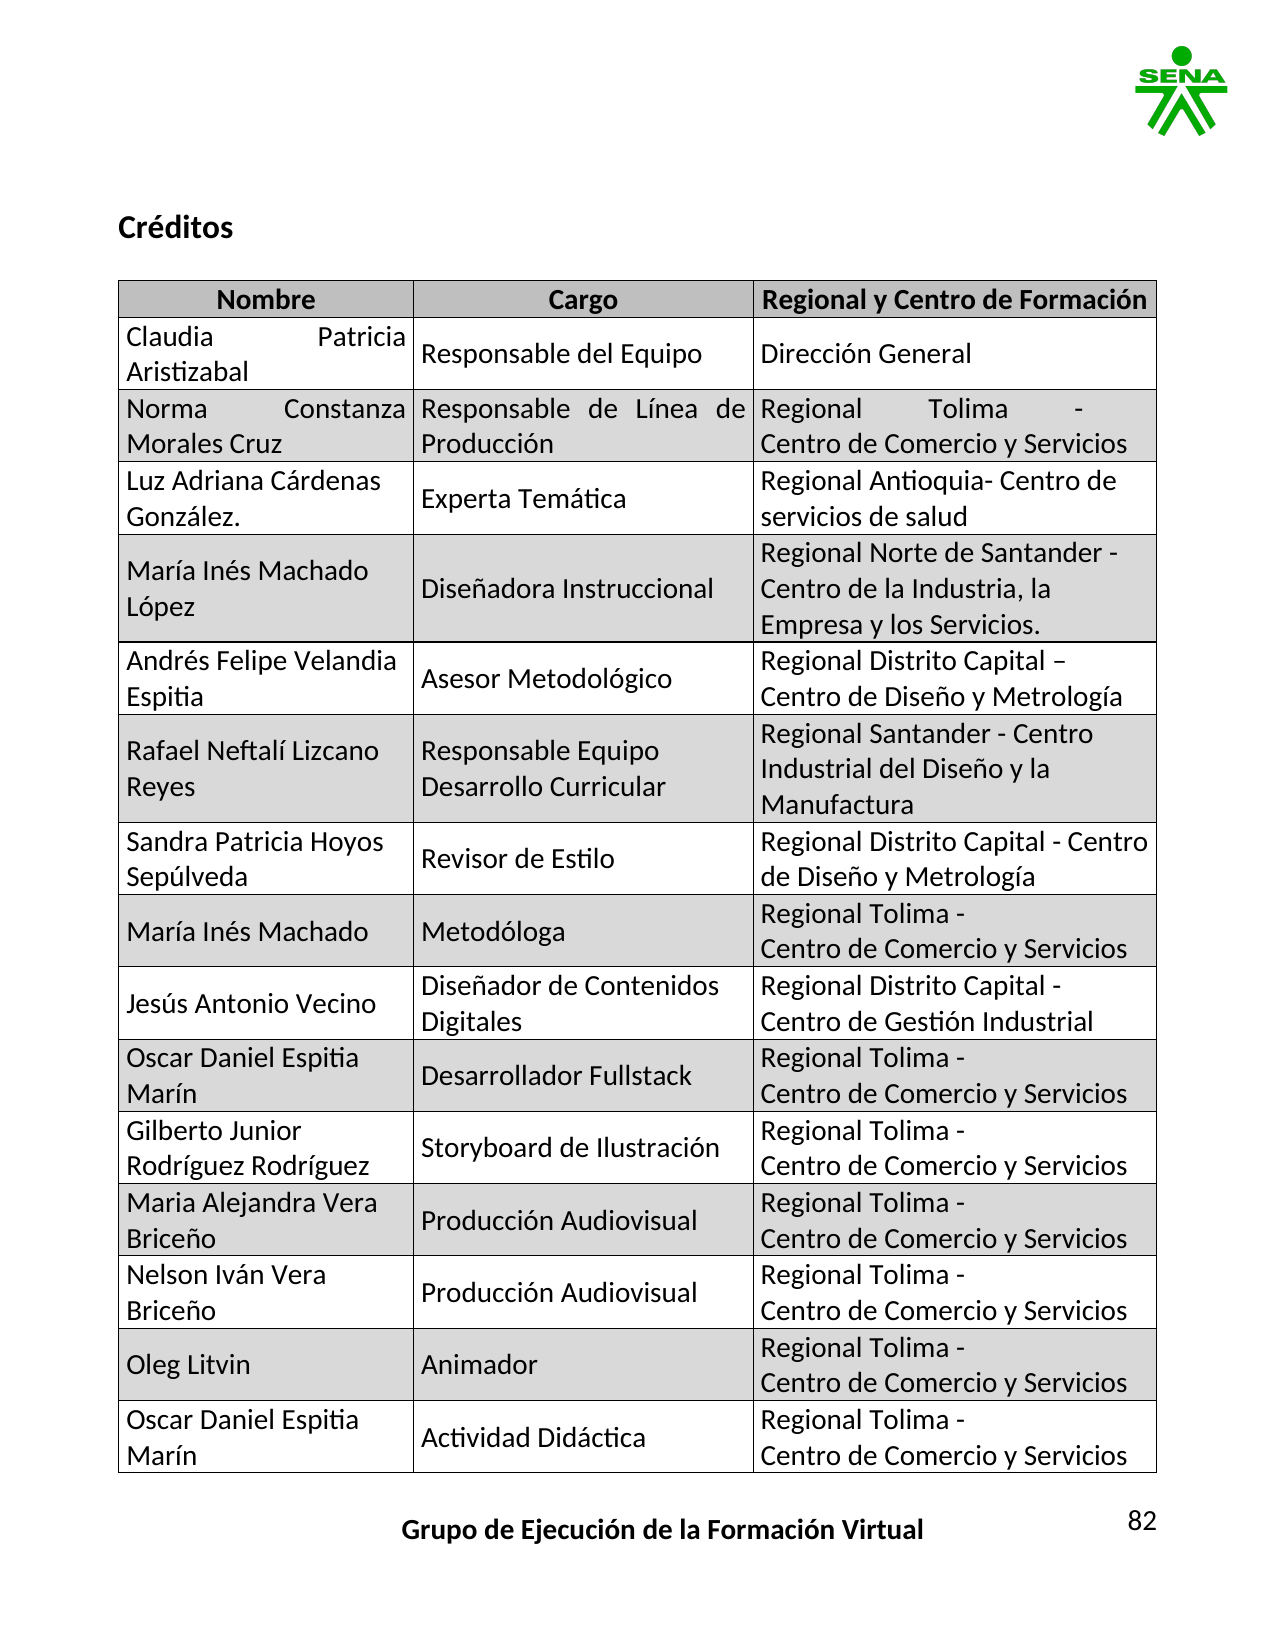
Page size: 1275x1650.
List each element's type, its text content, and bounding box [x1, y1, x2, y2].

table_cell Metodóloga [414, 895, 753, 966]
table_cell Andrés Felipe Velandia Espitia [119, 643, 413, 714]
table_cell Regional Tolima - Centro de Comercio y Servicios [754, 1112, 1156, 1183]
table_cell Revisor de Estilo [414, 823, 753, 894]
table_cell Experta Temática [414, 462, 753, 533]
table_header Nombre [119, 281, 413, 317]
table_cell Responsable de Línea de Producción [414, 390, 753, 461]
table_cell Diseñador de Contenidos Digitales [414, 967, 753, 1038]
picture [1135, 46, 1228, 136]
table_cell Regional Norte de Santander - Centro de la Industria, la Empresa y los Servicios. [754, 535, 1156, 641]
text Créditos [118, 206, 1157, 247]
table_cell Oleg Litvin [119, 1329, 413, 1400]
table_header Regional y Centro de Formación [754, 281, 1156, 317]
table_cell Responsable Equipo Desarrollo Curricular [414, 715, 753, 822]
table_cell Nelson Iván Vera Briceño [119, 1256, 413, 1328]
table_cell Oscar Daniel Espitia Marín [119, 1040, 413, 1111]
table_cell Producción Audiovisual [414, 1256, 753, 1328]
table_cell Animador [414, 1329, 753, 1400]
table_cell Actividad Didáctica [414, 1401, 753, 1472]
table_cell Dirección General [754, 318, 1156, 389]
table_cell Norma Constanza Morales Cruz [119, 390, 413, 461]
table_header Cargo [414, 281, 753, 317]
table_cell Regional Tolima - Centro de Comercio y Servicios [754, 1040, 1156, 1111]
table_cell Responsable del Equipo [414, 318, 753, 389]
table_cell Jesús Antonio Vecino [119, 967, 413, 1038]
table_cell Maria Alejandra Vera Briceño [119, 1184, 413, 1255]
table_cell Regional Distrito Capital - Centro de Diseño y Metrología [754, 823, 1156, 894]
table_cell Regional Distrito Capital - Centro de Gestión Industrial [754, 967, 1156, 1038]
table_cell Oscar Daniel Espitia Marín [119, 1401, 413, 1472]
table_cell María Inés Machado López [119, 535, 413, 641]
table_cell Regional Tolima - Centro de Comercio y Servicios [754, 390, 1156, 461]
table_cell María Inés Machado [119, 895, 413, 966]
table_cell Regional Tolima - Centro de Comercio y Servicios [754, 1401, 1156, 1472]
table_cell Regional Tolima - Centro de Comercio y Servicios [754, 1329, 1156, 1400]
table_cell Asesor Metodológico [414, 643, 753, 714]
table_cell Luz Adriana Cárdenas González. [119, 462, 413, 533]
table_cell Regional Antioquia- Centro de servicios de salud [754, 462, 1156, 533]
table_cell Regional Tolima - Centro de Comercio y Servicios [754, 1184, 1156, 1255]
table_cell Sandra Patricia Hoyos Sepúlveda [119, 823, 413, 894]
table_cell Producción Audiovisual [414, 1184, 753, 1255]
table_cell Desarrollador Fullstack [414, 1040, 753, 1111]
table_cell Rafael Neftalí Lizcano Reyes [119, 715, 413, 822]
table_cell Gilberto Junior Rodríguez Rodríguez [119, 1112, 413, 1183]
table_cell Regional Tolima - Centro de Comercio y Servicios [754, 1256, 1156, 1328]
table_cell Regional Santander - Centro Industrial del Diseño y la Manufactura [754, 715, 1156, 822]
table_cell Storyboard de Ilustración [414, 1112, 753, 1183]
table_cell Diseñadora Instruccional [414, 535, 753, 641]
table_cell Regional Distrito Capital – Centro de Diseño y Metrología [754, 643, 1156, 714]
table_cell Regional Tolima - Centro de Comercio y Servicios [754, 895, 1156, 966]
table_cell Claudia Patricia Aristizabal [119, 318, 413, 389]
